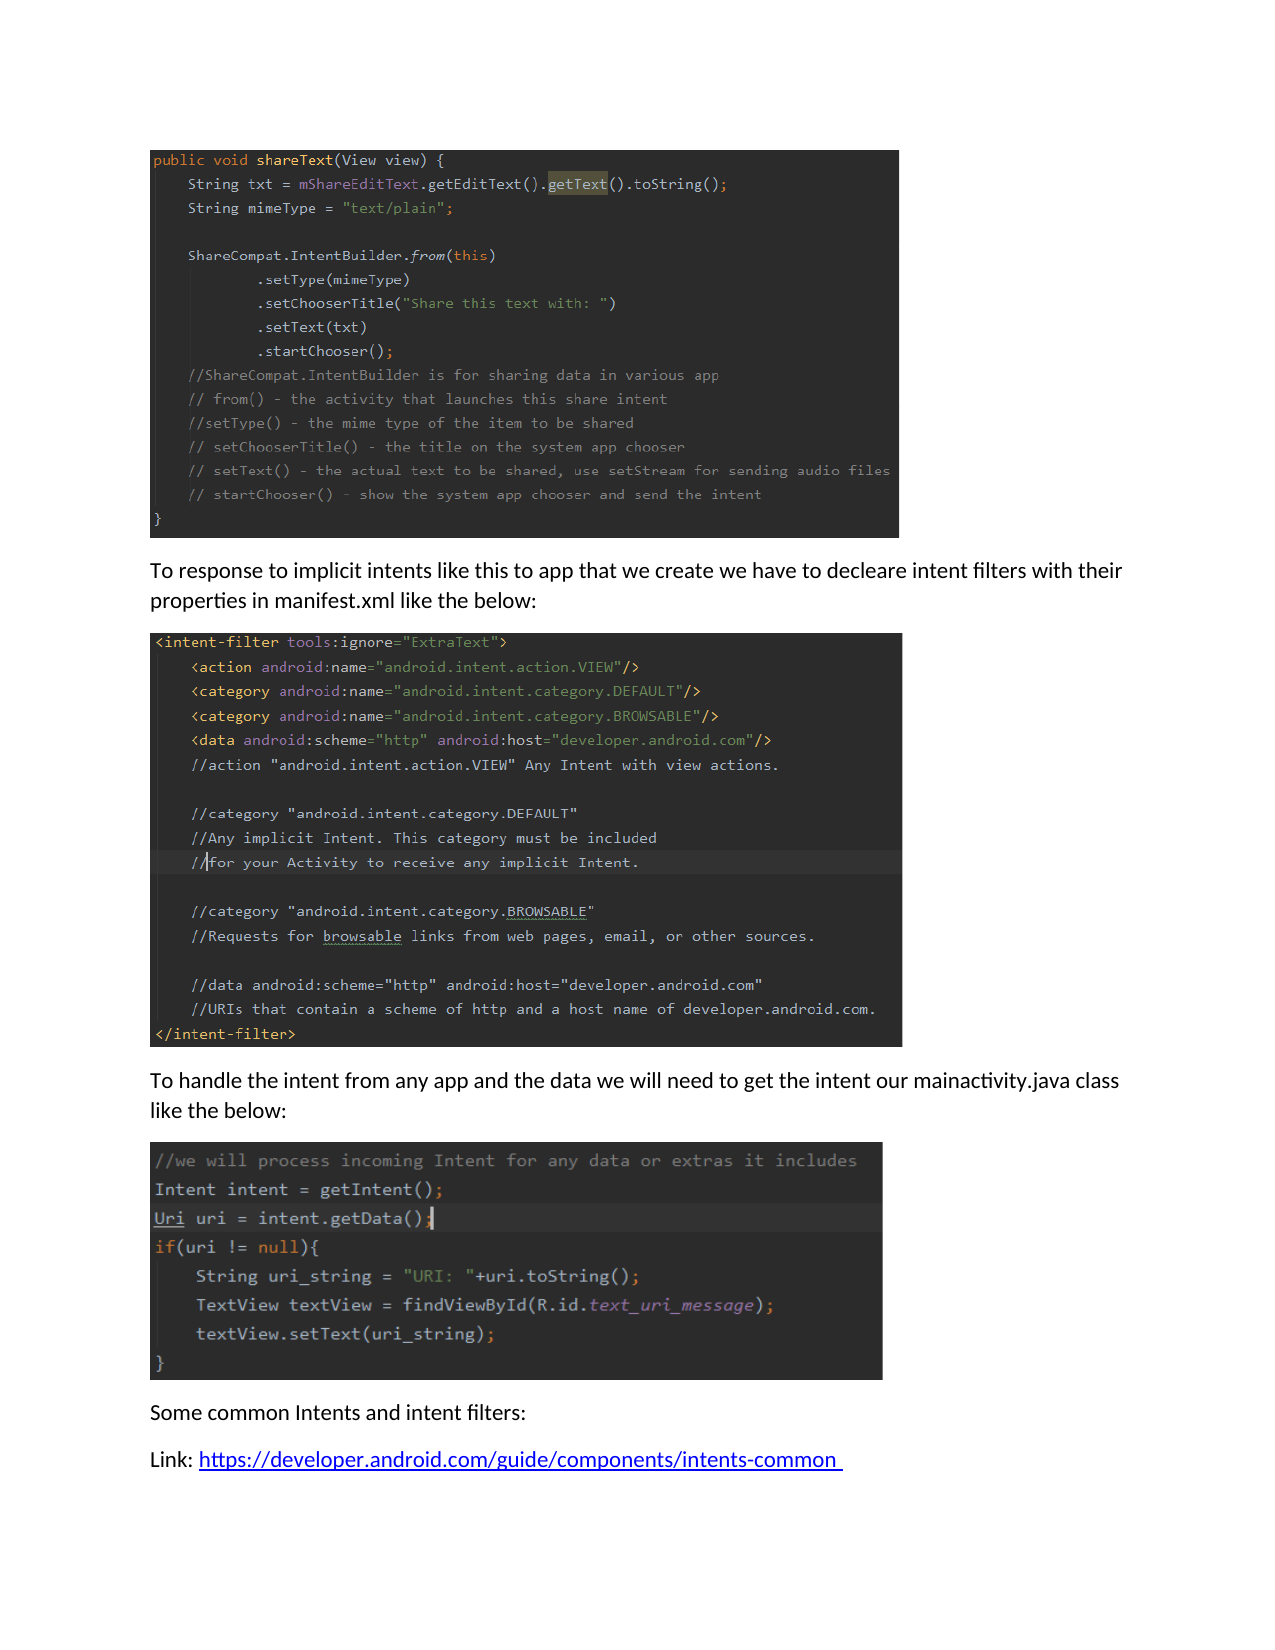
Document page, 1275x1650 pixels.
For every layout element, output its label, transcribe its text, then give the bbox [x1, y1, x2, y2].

text To response to implicit intents like this to app that we create we have to decleare intent filters with their properties in manifest.xml like the below: [150, 556, 1125, 614]
picture [150, 150, 900, 538]
picture [150, 633, 903, 1047]
picture [150, 1142, 883, 1380]
text Some common Intents and intent filters: [150, 1398, 1125, 1426]
text To handle the intent from any app and the data we will need to get the intent our mainactivity.java class like the below: [150, 1066, 1125, 1124]
text Link: https://developer.android.com/guide/components/intents-common [150, 1445, 1125, 1473]
